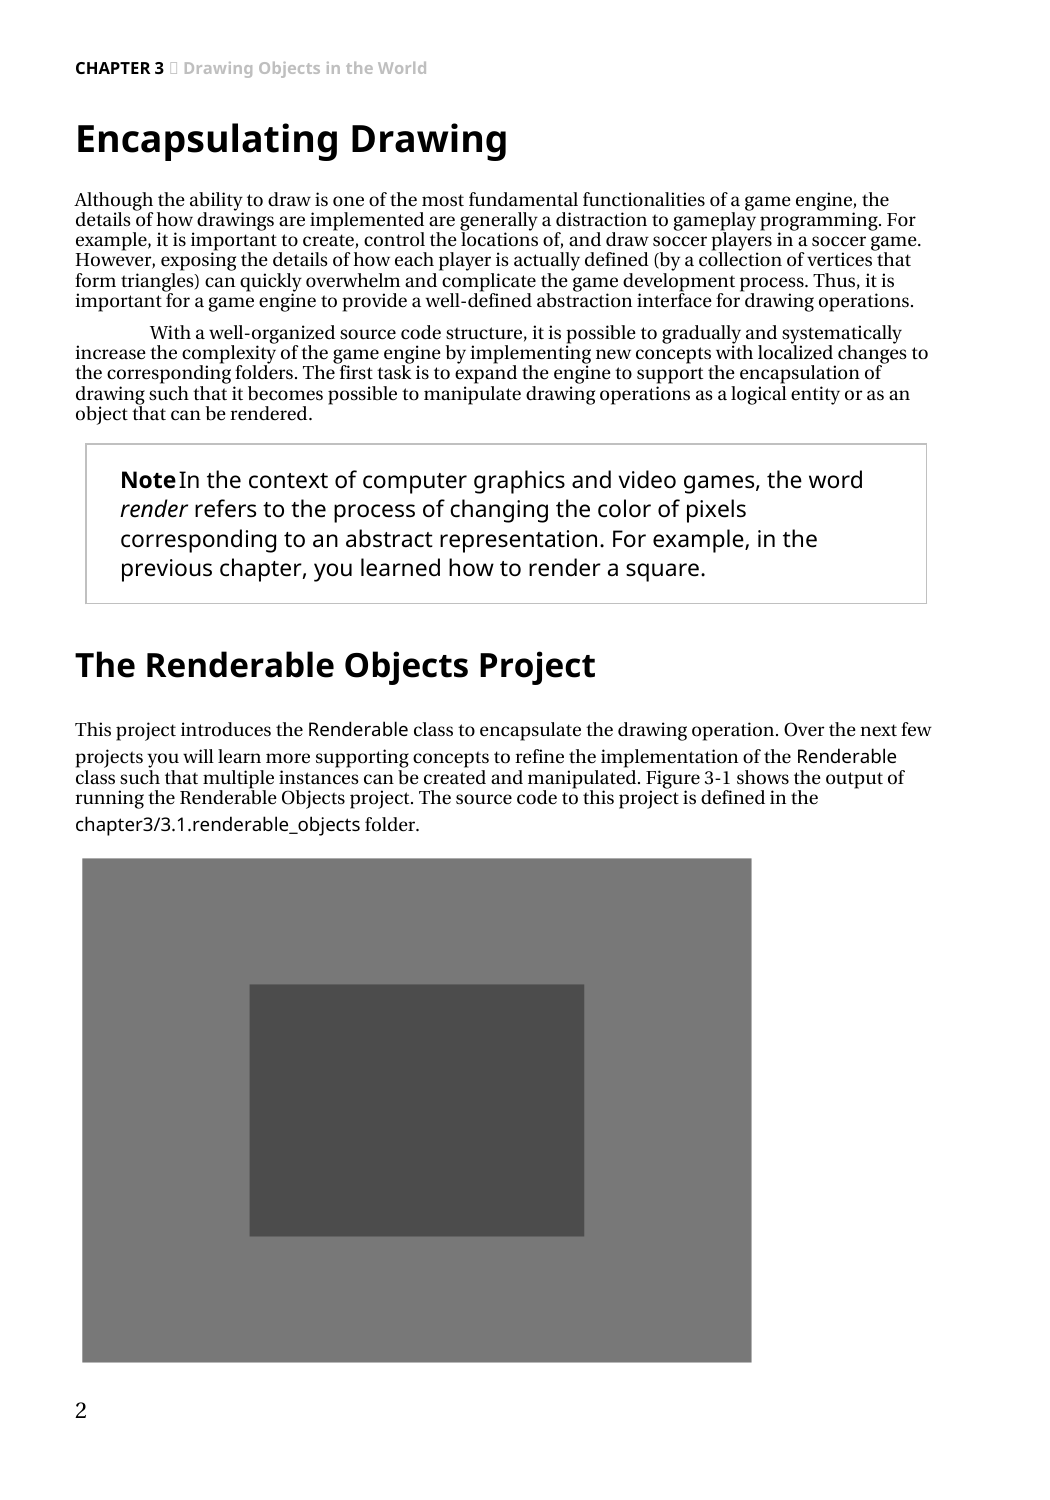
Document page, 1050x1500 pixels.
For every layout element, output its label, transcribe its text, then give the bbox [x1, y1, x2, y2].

text With a well-organized source code structure, it is possible to gradually and systematically increase the complexity of the game engine by implementing new concepts with localized changes to the corresponding folders. The first task is to expand the engine to support the encapsulation of drawing such that it becomes possible to manipulate drawing operations as a logical entity or as an object that can be rendered. [75, 326, 937, 425]
subtitle Encapsulating Drawing [75, 112, 937, 163]
subtitle The Renderable Objects Project [75, 642, 937, 687]
text Although the ability to draw is one of the most fundamental functionalities of a game engine, the details of how drawings are implemented are generally a distraction to gameplay programming. For example, it is important to create, control the locations of, and draw soccer players in a soccer game. However, exposing the details of how each player is actually defined (by a collection of vertices that form triangles) can quickly overwhelm and complicate the game development process. Thus, it is important for a game engine to provide a well-defined abstraction interface for drawing operations. [75, 193, 937, 312]
text This project introduces the Renderable class to encapsulate the drawing operation. Over the next few projects you will learn more supporting concepts to refine the implementation of the Renderable class such that multiple instances can be created and manipulated. Figure 3-1 shows the output of running the Renderable Objects project. The source code to this project is defined in the chapter3/3.1.renderable_objects folder. [75, 716, 937, 837]
text Note In the context of computer graphics and video games, the word render refers to the process of changing the color of pixels corresponding to an abstract representation. For example, in the previous chapter, you learned how to render a square. [87, 445, 926, 603]
